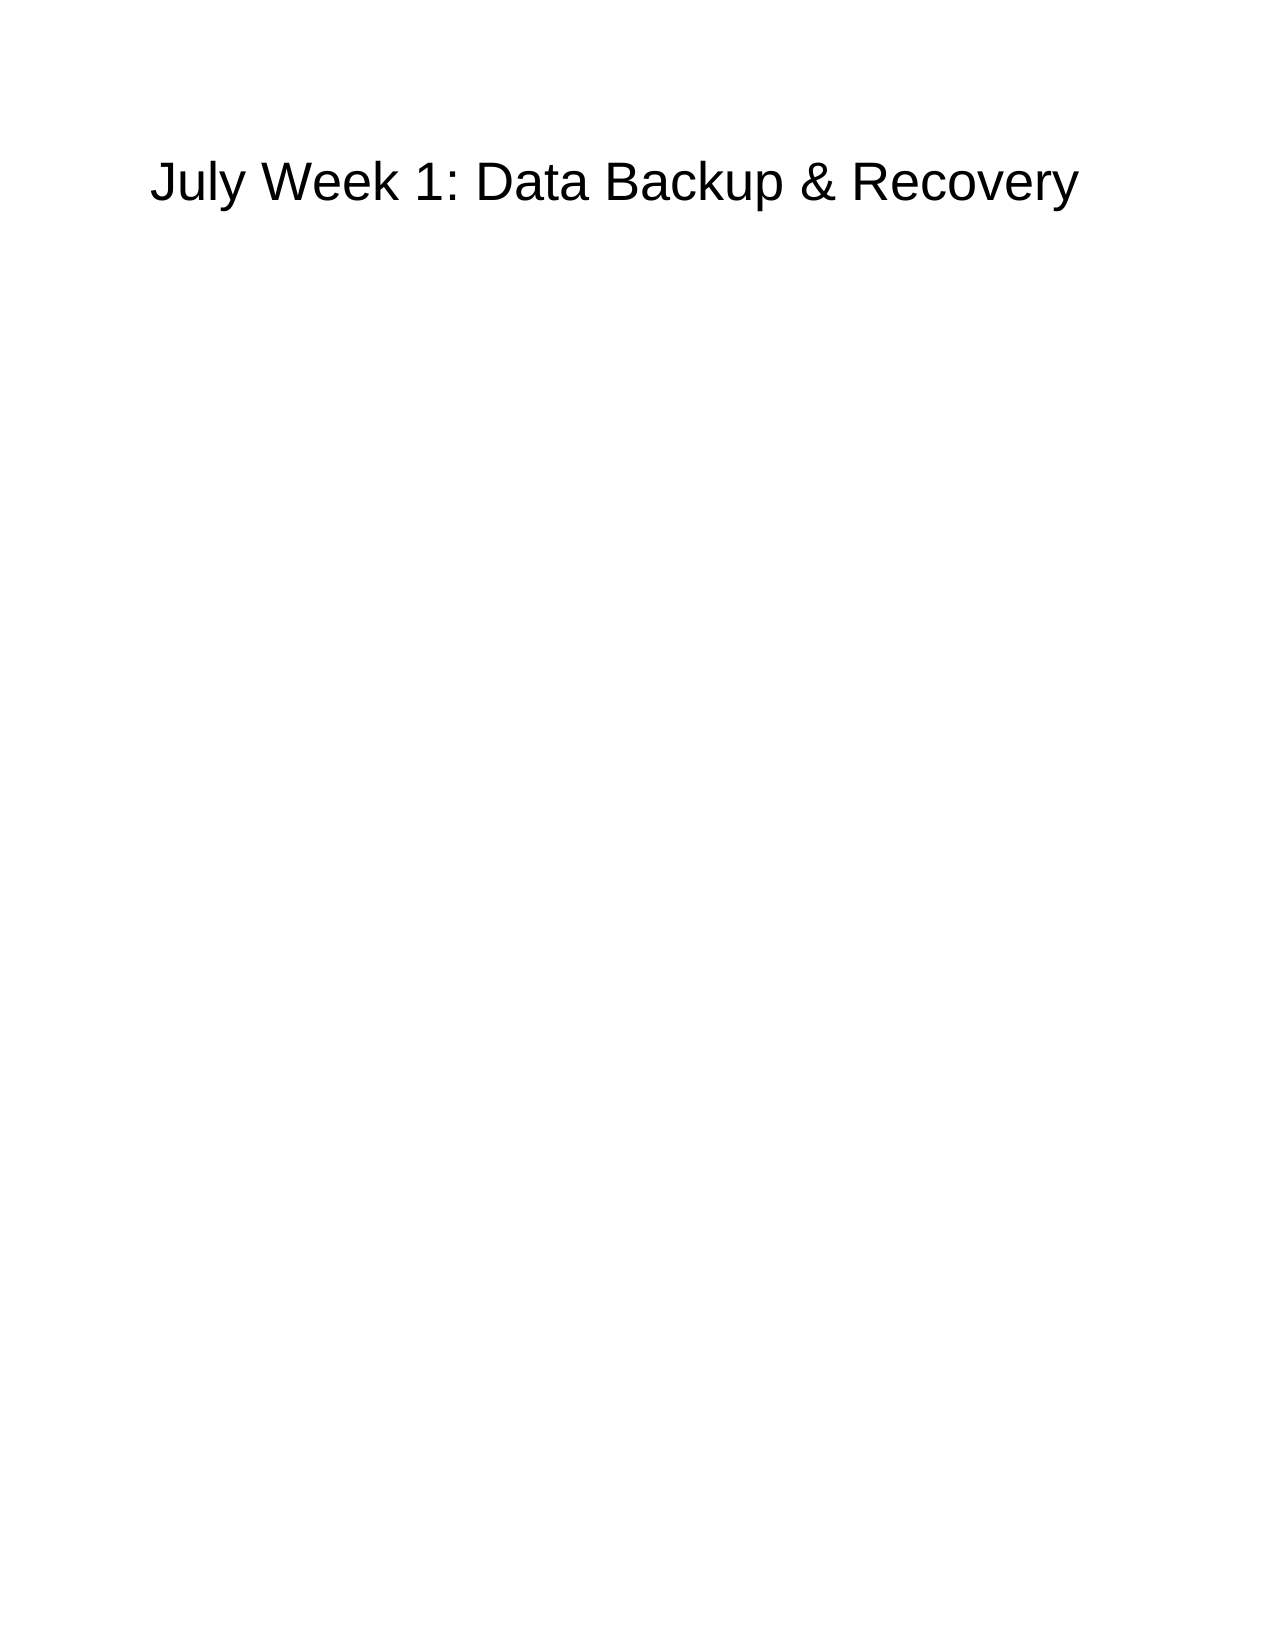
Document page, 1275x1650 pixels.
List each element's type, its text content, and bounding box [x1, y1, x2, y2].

title July Week 1: Data Backup & Recovery [150, 150, 1125, 212]
